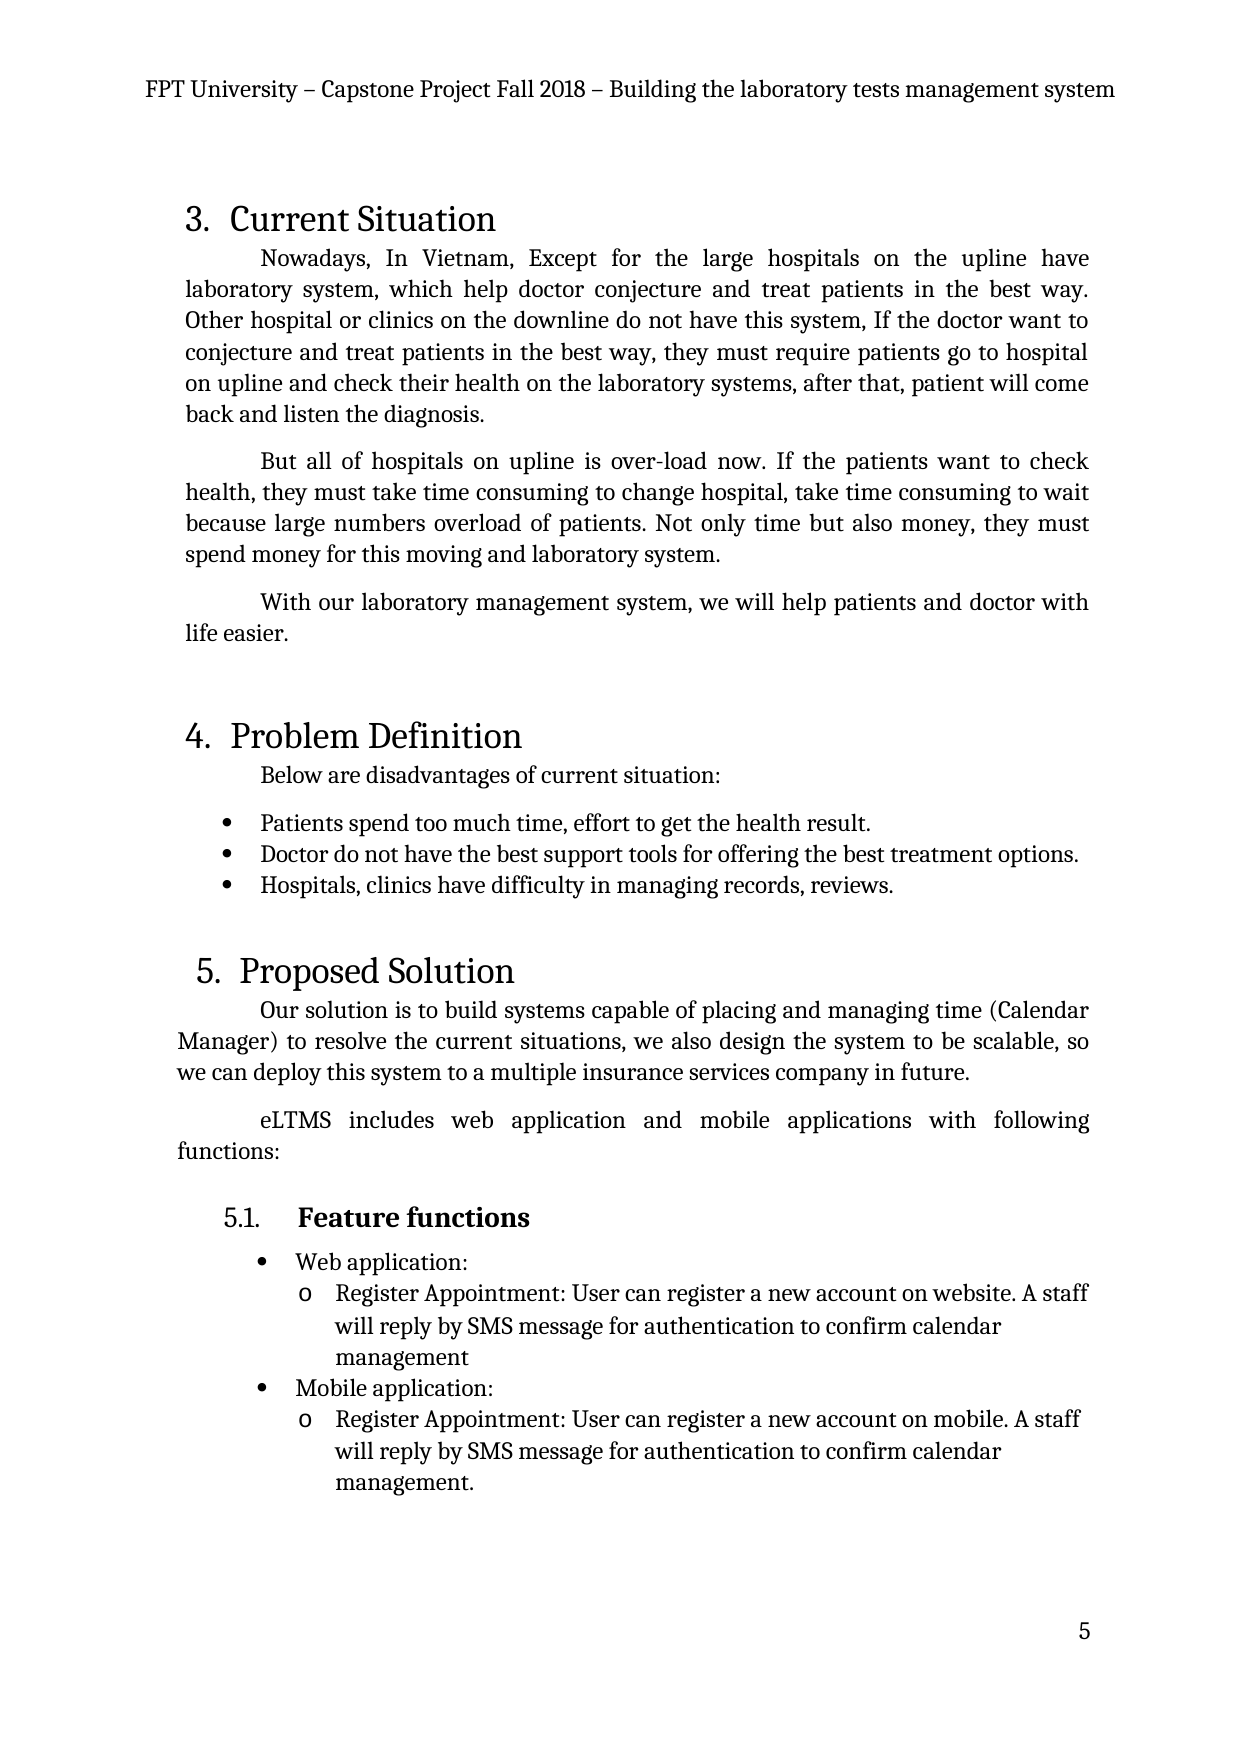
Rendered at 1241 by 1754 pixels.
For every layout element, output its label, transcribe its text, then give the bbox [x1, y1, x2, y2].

subtitle Feature functions [260, 1201, 1090, 1235]
list Patients spend too much time, effort to get the health result. [223, 809, 1090, 837]
list Mobile application: [258, 1374, 1090, 1402]
list Web application: [258, 1248, 1090, 1277]
text eLTMS includes web application and mobile applications with following functions: [177, 1106, 1090, 1166]
subtitle Problem Definition [185, 714, 1090, 758]
text Nowadays, In Vietnam, Except for the large hospitals on the upline have laboratory system, which help doctor conjecture and treat patients in the best way. Other hospital or clinics on the downline do not have this system, If the doctor want to conjecture and treat patients in the best way, they must require patients go to hospital on upline and check their health on the laboratory systems, after that, patient will come back and listen the diagnosis. [185, 244, 1090, 428]
text Our solution is to build systems capable of placing and managing time (Calendar Manager) to resolve the current situations, we also design the system to be scalable, so we can deploy this system to a multiple insurance services company in future. [177, 996, 1090, 1087]
list Hospitals, clinics have difficulty in managing records, reviews. [223, 871, 1090, 899]
text But all of hospitals on upline is over-load now. If the patients want to check health, they must take time consuming to change hospital, take time consuming to wait because large numbers overload of patients. Not only time but also money, they must spend money for this moving and laboratory system. [185, 447, 1090, 569]
list Doctor do not have the best support tools for offering the best treatment options. [223, 840, 1090, 868]
subtitle Current Situation [185, 198, 1090, 241]
text With our laboratory management system, we will help patients and doctor with life easier. [185, 588, 1090, 648]
text Below are disadvantages of current situation: [185, 761, 1090, 790]
list Register Appointment: User can register a new account on website. A staff will reply by SMS message for authentication to confirm calendar management [298, 1279, 1090, 1371]
subtitle Proposed Solution [221, 949, 1090, 993]
list Register Appointment: User can register a new account on mobile. A staff will reply by SMS message for authentication to confirm calendar management. [298, 1405, 1090, 1497]
